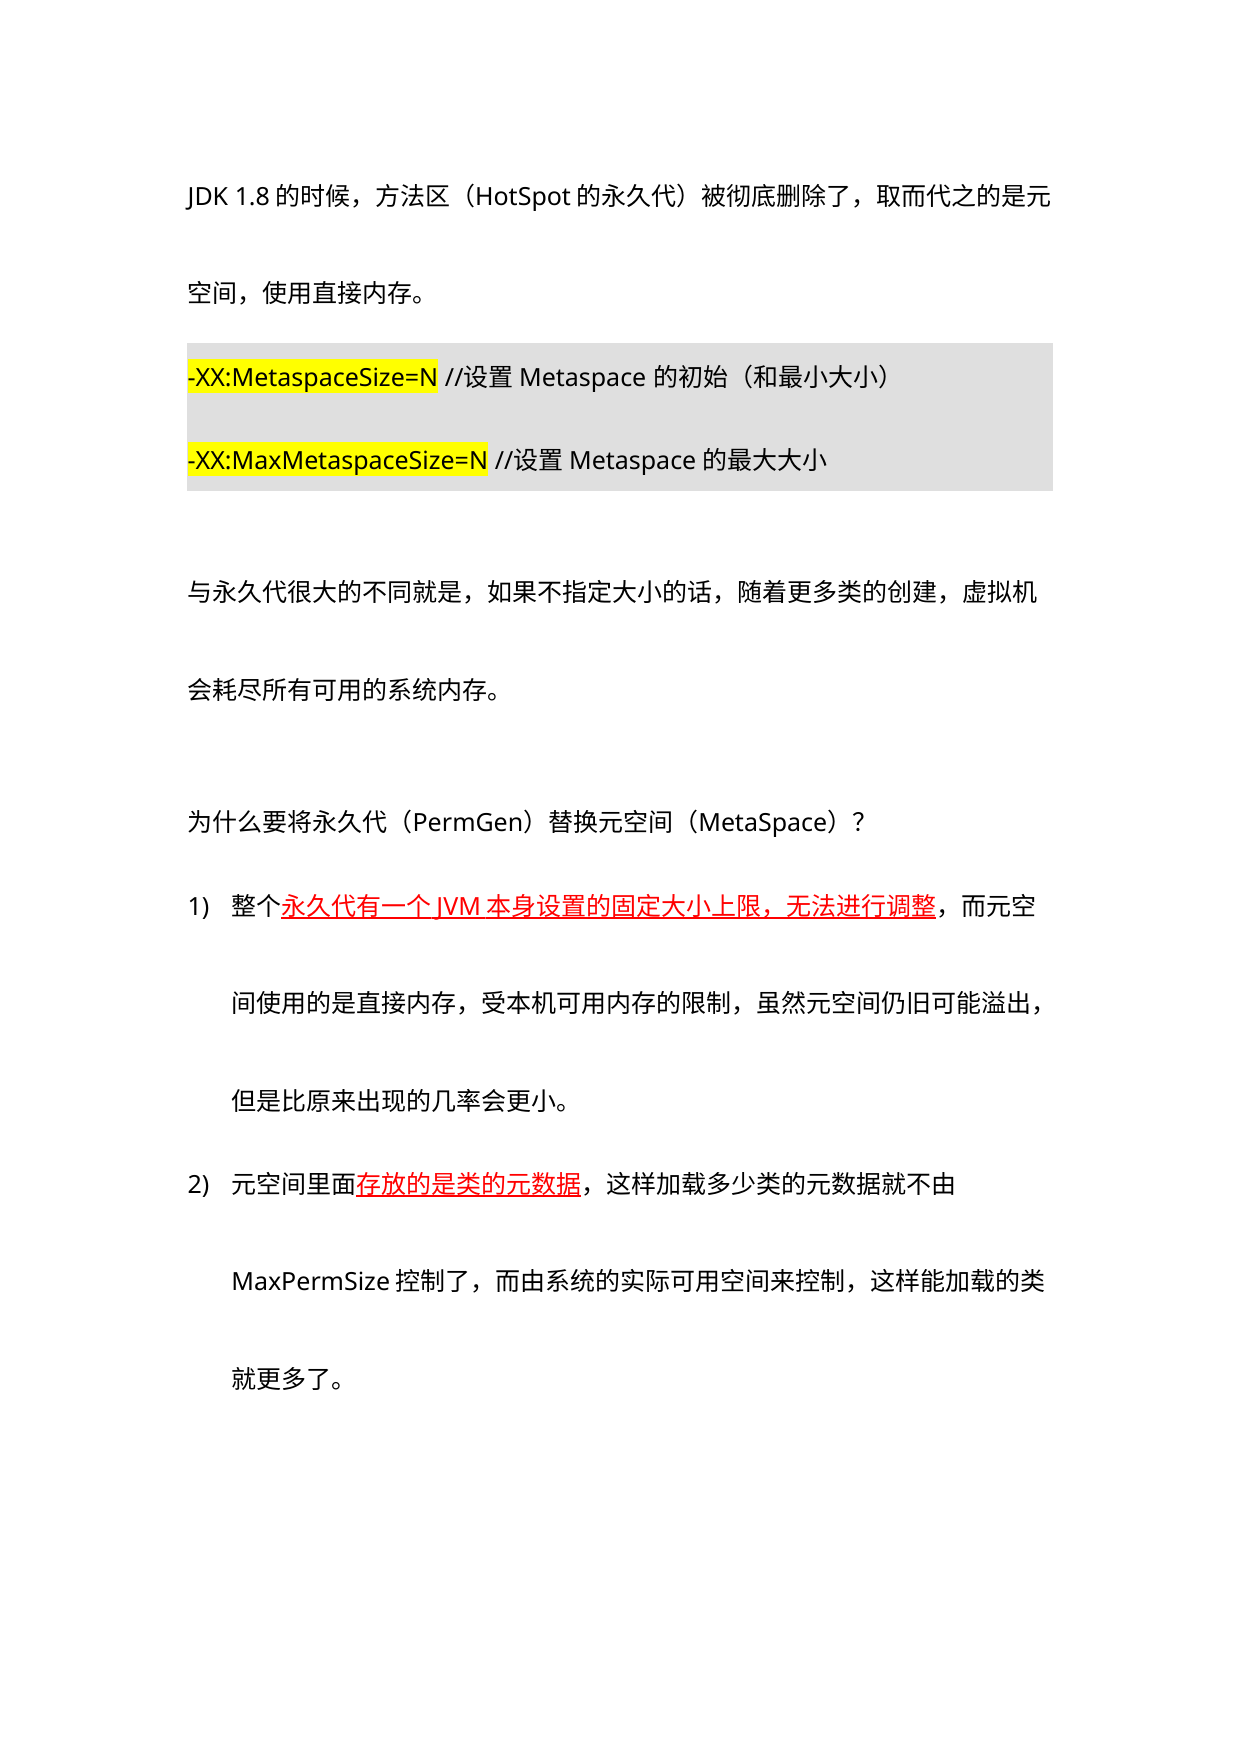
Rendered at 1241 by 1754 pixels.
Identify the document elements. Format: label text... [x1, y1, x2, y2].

text -XX:MaxMetaspaceSize=N //设置 Metaspace 的最大大小 [187, 426, 1053, 491]
text 为什么要将永久代（PermGen）替换元空间（MetaSpace）？ [187, 788, 1053, 853]
text 与永久代很大的不同就是，如果不指定大小的话，随着更多类的创建，虚拟机会耗尽所有可用的系统内存。 [187, 558, 1053, 721]
text JDK 1.8的时候，方法区（HotSpot的永久代）被彻底删除了，取而代之的是元空间，使用直接内存。 [187, 162, 1053, 324]
list 整个永久代有一个JVM本身设置的固定大小上限，无法进行调整，而元空间使用的是直接内存，受本机可用内存的限制，虽然元空间仍旧可能溢出，但是比原来出现的几率会更小。 [187, 872, 1053, 1132]
text -XX:MetaspaceSize=N //设置 Metaspace 的初始（和最小大小） [187, 343, 1053, 408]
list 元空间里面存放的是类的元数据，这样加载多少类的元数据就不由MaxPermSize控制了，而由系统的实际可用空间来控制，这样能加载的类就更多了。 [187, 1150, 1053, 1410]
